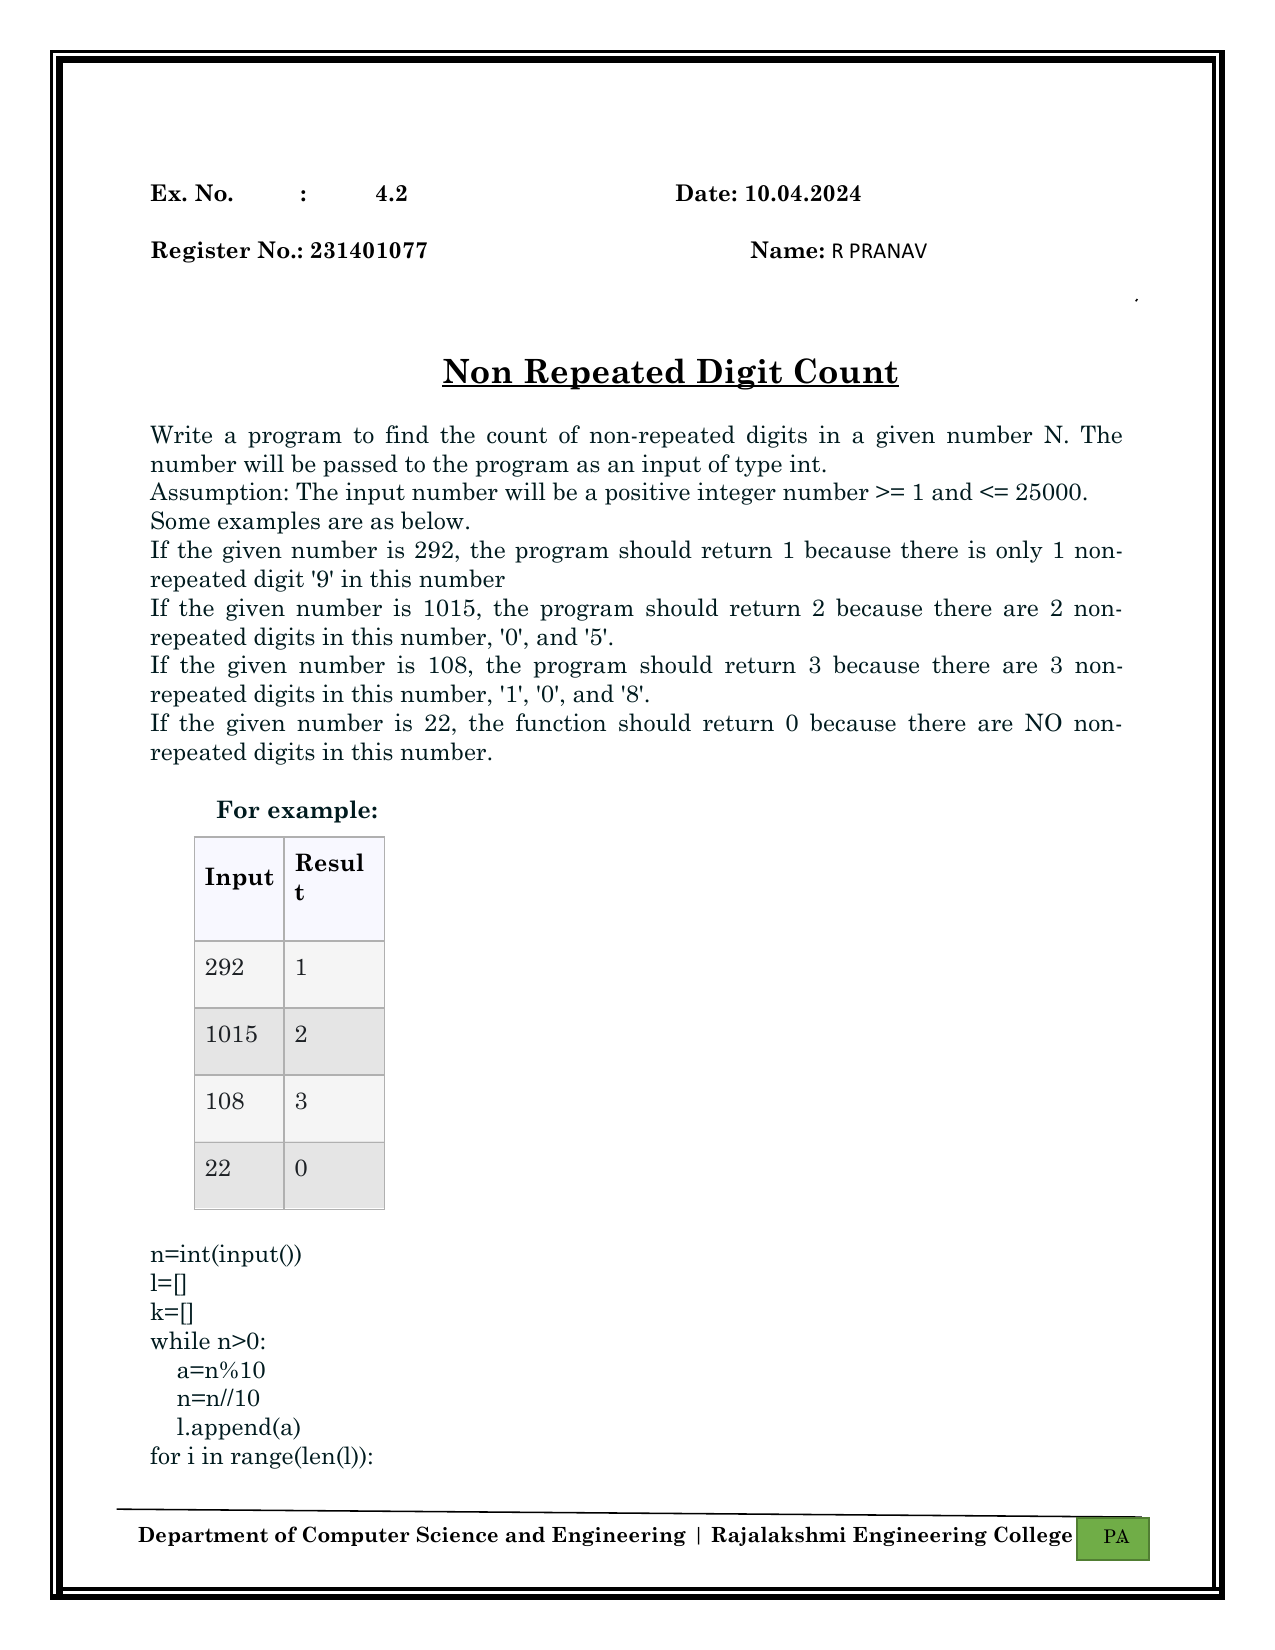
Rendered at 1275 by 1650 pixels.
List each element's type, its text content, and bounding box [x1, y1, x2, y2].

text l.append(a) [150, 1412, 1125, 1441]
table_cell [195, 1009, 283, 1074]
text If the given number is 108, the program should return 3 because there are 3 non-repeated digits in this number, '1', '0', and '8'. [150, 650, 1125, 708]
text Write a program to find the count of non-repeated digits in a given number N. The number will be passed to the program as an input of type int. [150, 419, 1125, 477]
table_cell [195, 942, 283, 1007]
text l=[] [150, 1268, 1125, 1297]
text n=int(input()) [150, 1210, 1125, 1268]
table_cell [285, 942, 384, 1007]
text If the given number is 292, the program should return 1 because there is only 1 non-repeated digit '9' in this number [150, 535, 1125, 593]
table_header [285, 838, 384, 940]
text n=n//10 [150, 1383, 1125, 1412]
text For example: [216, 794, 1125, 823]
text k=[] [150, 1297, 1125, 1326]
text Ex. No. : 4.2 Date: 10.04.2024 [150, 179, 1125, 207]
text Some examples are as below. [150, 506, 1125, 535]
text If the given number is 22, the function should return 0 because there are NO non-repeated digits in this number. [150, 708, 1125, 766]
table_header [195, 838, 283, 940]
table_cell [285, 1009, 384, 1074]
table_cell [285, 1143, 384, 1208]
text If the given number is 1015, the program should return 2 because there are 2 non-repeated digits in this number, '0', and '5'. [150, 593, 1125, 650]
text a=n%10 [150, 1354, 1125, 1383]
text Non Repeated Digit Count [216, 350, 1125, 390]
text Assumption: The input number will be a positive integer number >= 1 and <= 25000. [150, 477, 1125, 506]
text Register No.: 231401077 Name: R PRANAV [150, 236, 1125, 264]
text while n>0: [150, 1326, 1125, 1354]
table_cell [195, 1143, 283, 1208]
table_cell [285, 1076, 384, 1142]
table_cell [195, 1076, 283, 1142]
text for i in range(len(l)): [150, 1441, 1125, 1470]
